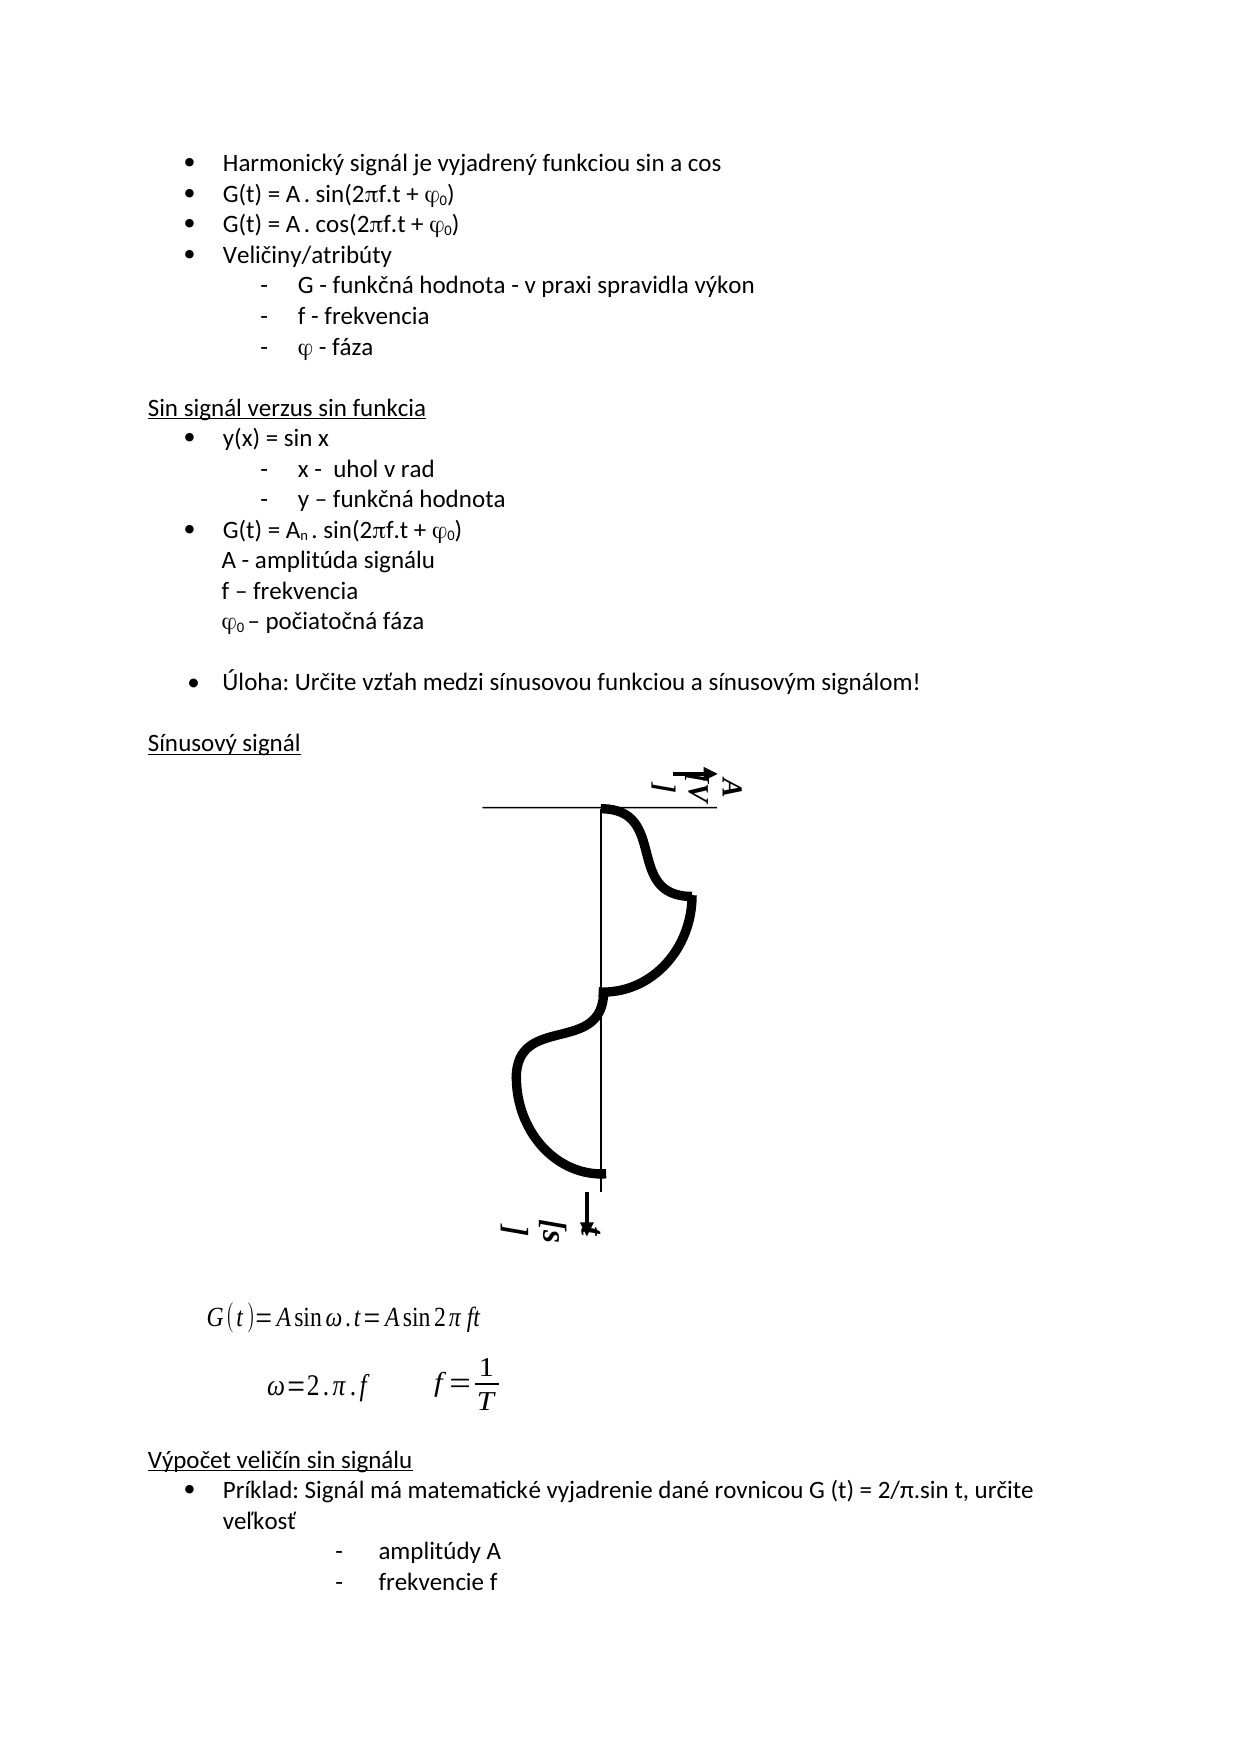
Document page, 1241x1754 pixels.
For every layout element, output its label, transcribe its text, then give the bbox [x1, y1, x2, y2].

list x - uhol v rad [260, 453, 1093, 483]
list f - frekvencia [260, 300, 1093, 331]
list Príklad: Signál má matematické vyjadrenie dané rovnicou G (t) = 2/π.sin t, určite veľkosť [185, 1474, 1093, 1535]
list - fáza [260, 331, 1093, 361]
list G - funkčná hodnota - v praxi spravidla výkon [260, 270, 1093, 300]
list G(t) = A . sin(2f.t + 0) [185, 178, 1093, 209]
list y(x) = sin x [185, 422, 1093, 453]
text Výpočet veličín sin signálu [148, 1444, 1093, 1474]
text Sin signál verzus sin funkcia [148, 392, 1093, 422]
list G(t) = A . cos(2f.t + 0) [185, 209, 1093, 239]
text 0 – počiatočná fáza [148, 605, 1093, 636]
list Veličiny/atribúty [185, 239, 1093, 270]
list Harmonický signál je vyjadrený funkciou sin a cos [185, 148, 1093, 178]
list frekvencie f [335, 1566, 1093, 1596]
text • Úloha: Určite vzťah medzi sínusovou funkciou a sínusovým signálom! [148, 666, 1093, 697]
list amplitúdy A [335, 1535, 1093, 1566]
list G(t) = An . sin(2f.t + 0) [185, 514, 1093, 544]
list y – funkčná hodnota [260, 483, 1093, 514]
text f – frekvencia [148, 575, 1093, 605]
text A - amplitúda signálu [148, 544, 1093, 575]
text Sínusový signál [148, 727, 1093, 758]
